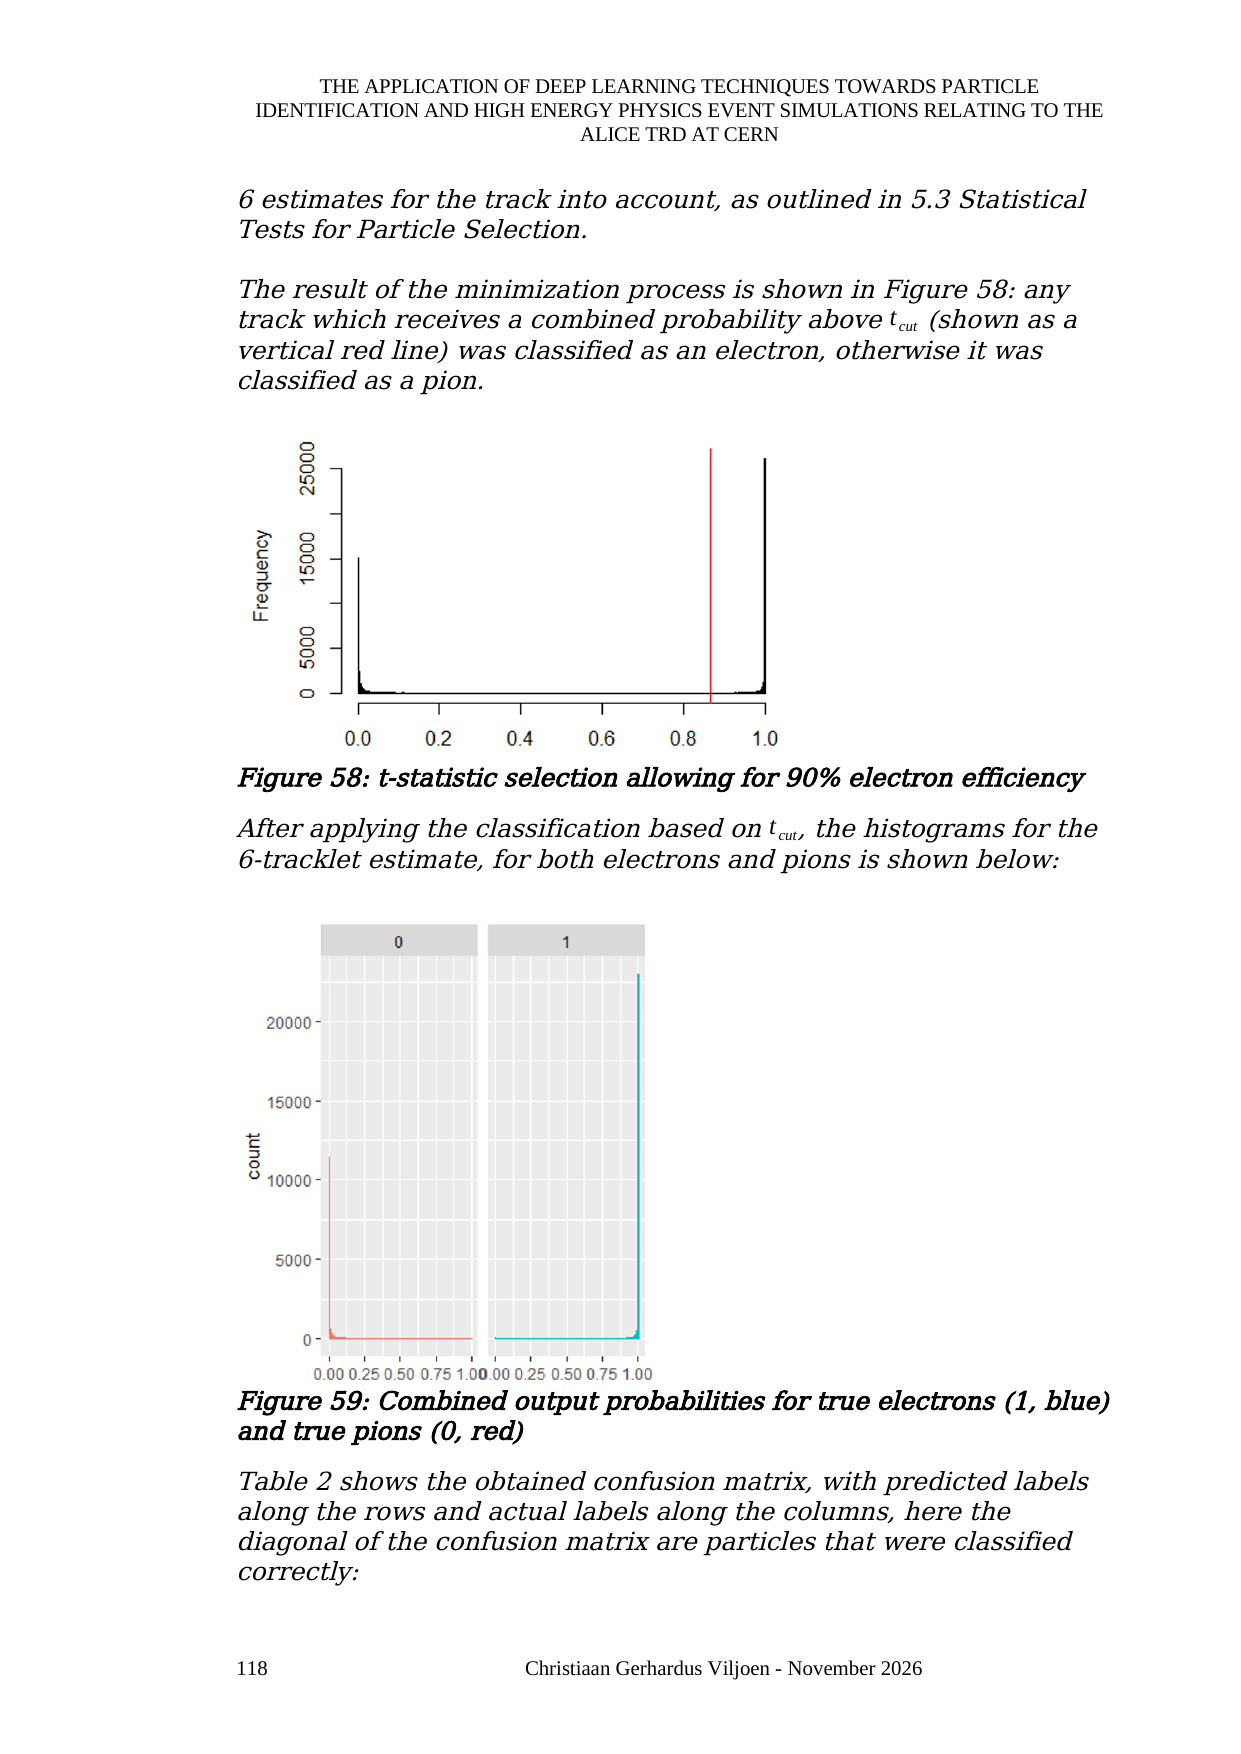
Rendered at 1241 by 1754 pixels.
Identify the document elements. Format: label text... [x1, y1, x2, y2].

text After applying the classification based on , the histograms for the 6-tracklet estimate, for both electrons and pions is shown below: [236, 812, 1122, 874]
text Table 2 shows the obtained confusion matrix, with predicted labels along the rows and actual labels along the columns, here the diagonal of the confusion matrix are particles that were classified correctly: [236, 1466, 1122, 1586]
picture [236, 903, 671, 1385]
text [236, 183, 1122, 243]
text The result of the minimization process is shown in Figure 48: any track which receives a combined probability above (shown as a vertical red line) was classified as an electron, otherwise it was classified as a pion. [236, 273, 1122, 395]
picture [236, 425, 822, 762]
text Figure 58: t-statistic selection allowing for 90% electron efficiency [236, 761, 1122, 791]
text Figure 59: Combined output probabilities for true electrons (1, blue) and true pions (0, red) [236, 1385, 1122, 1445]
